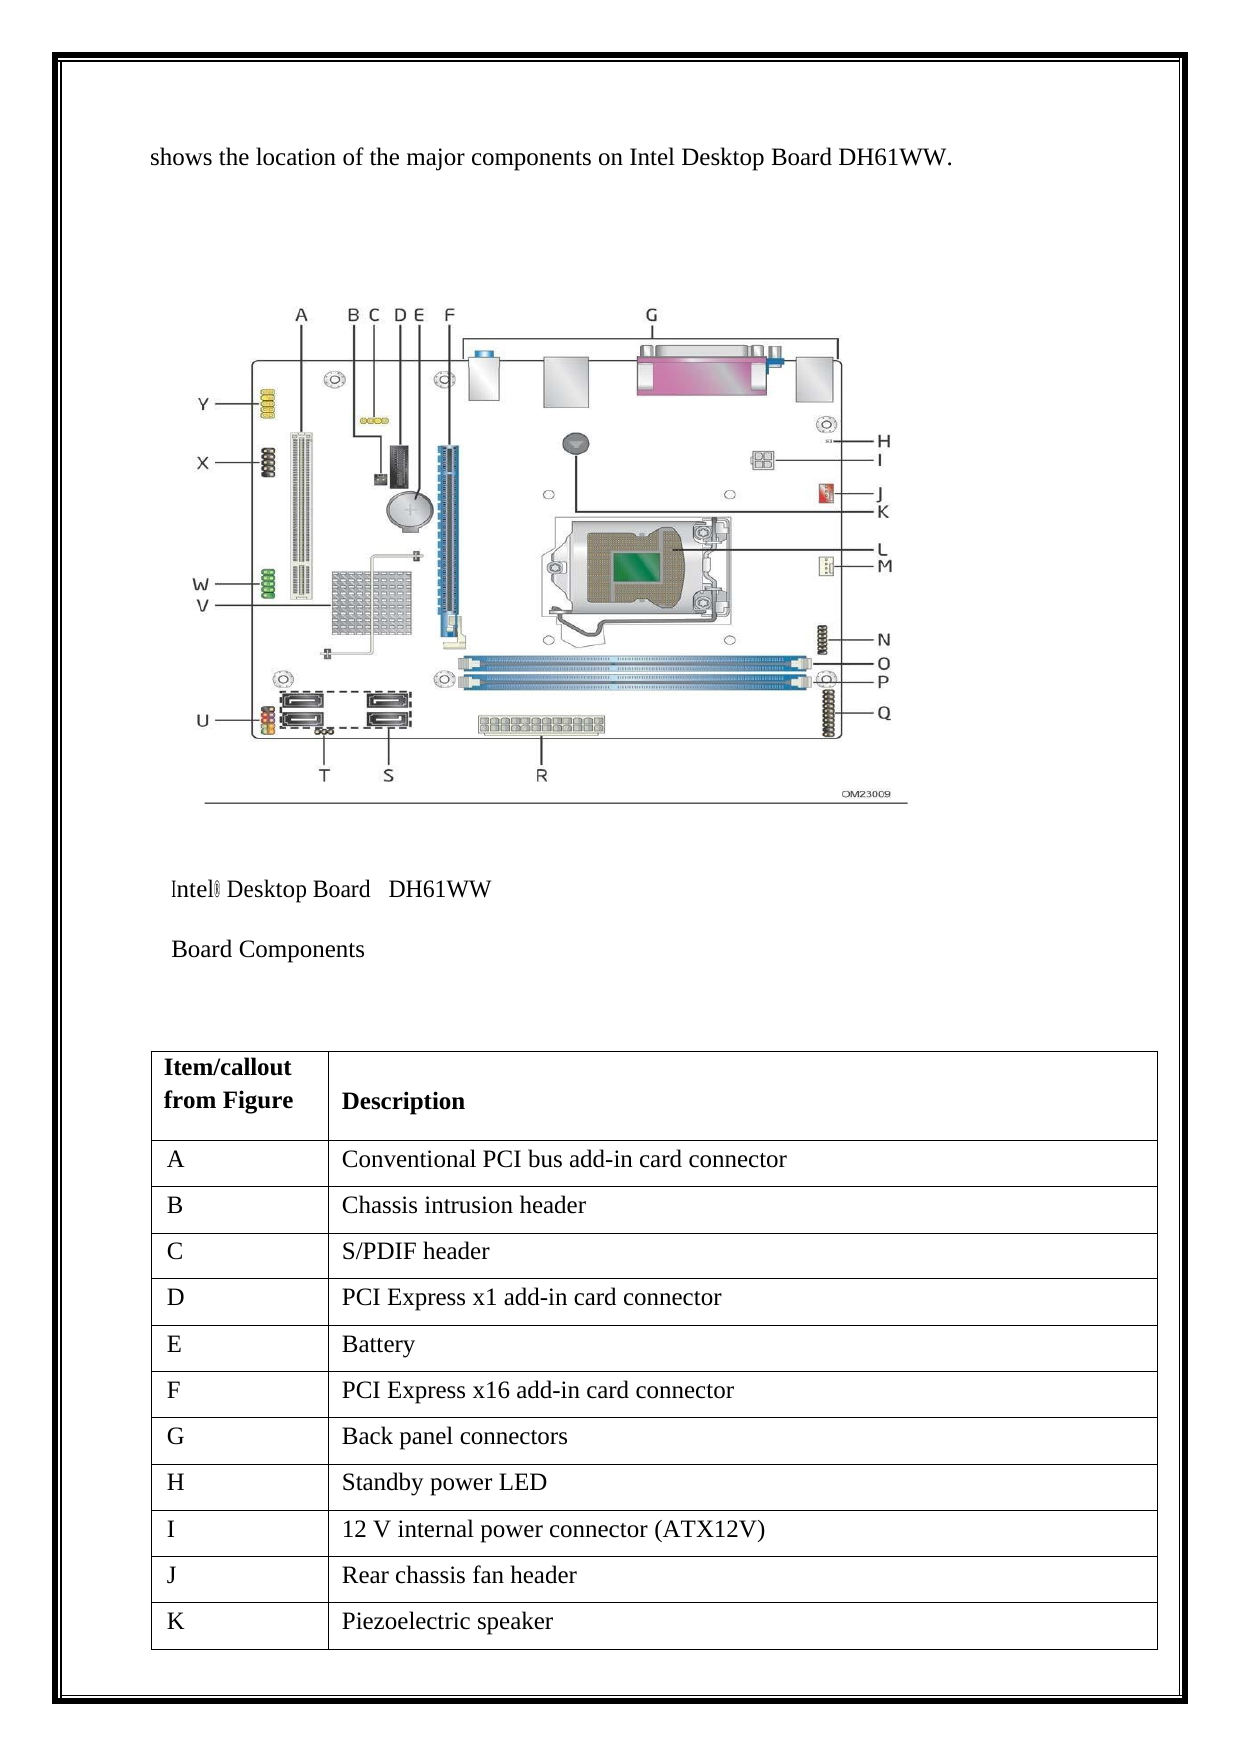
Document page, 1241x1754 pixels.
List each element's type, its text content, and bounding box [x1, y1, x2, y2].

table_cell D [152, 1279, 328, 1325]
text shows the location of the major components on Intel Desktop Board DH61WW. [150, 142, 1090, 170]
table_cell Rear chassis fan header [329, 1557, 1157, 1602]
table_header Item/callout from Figure [152, 1052, 328, 1139]
text Intel® Desktop Board DH61WW [171, 874, 689, 902]
table_cell PCI Express x1 add-in card connector [329, 1279, 1157, 1325]
table_cell G [152, 1418, 328, 1464]
table_cell E [152, 1326, 328, 1371]
table_cell S/PDIF header [329, 1234, 1157, 1278]
table_cell A [152, 1141, 328, 1186]
table_cell Chassis intrusion header [329, 1187, 1157, 1232]
picture [192, 306, 892, 799]
table_cell Battery [329, 1326, 1157, 1371]
table_cell F [152, 1372, 328, 1417]
table_cell H [152, 1465, 328, 1509]
text Board Components [171, 934, 689, 963]
table_cell 12 V internal power connector (ATX12V) [329, 1511, 1157, 1556]
table_cell Conventional PCI bus add-in card connector [329, 1141, 1157, 1186]
table_cell Piezoelectric speaker [329, 1603, 1157, 1648]
table_cell PCI Express x16 add-in card connector [329, 1372, 1157, 1417]
table_cell B [152, 1187, 328, 1232]
table_cell J [152, 1557, 328, 1602]
table_cell K [152, 1603, 328, 1648]
table_cell I [152, 1511, 328, 1556]
table_cell Back panel connectors [329, 1418, 1157, 1464]
table_header Description [329, 1052, 1157, 1139]
table_cell C [152, 1234, 328, 1278]
table_cell Standby power LED [329, 1465, 1157, 1509]
